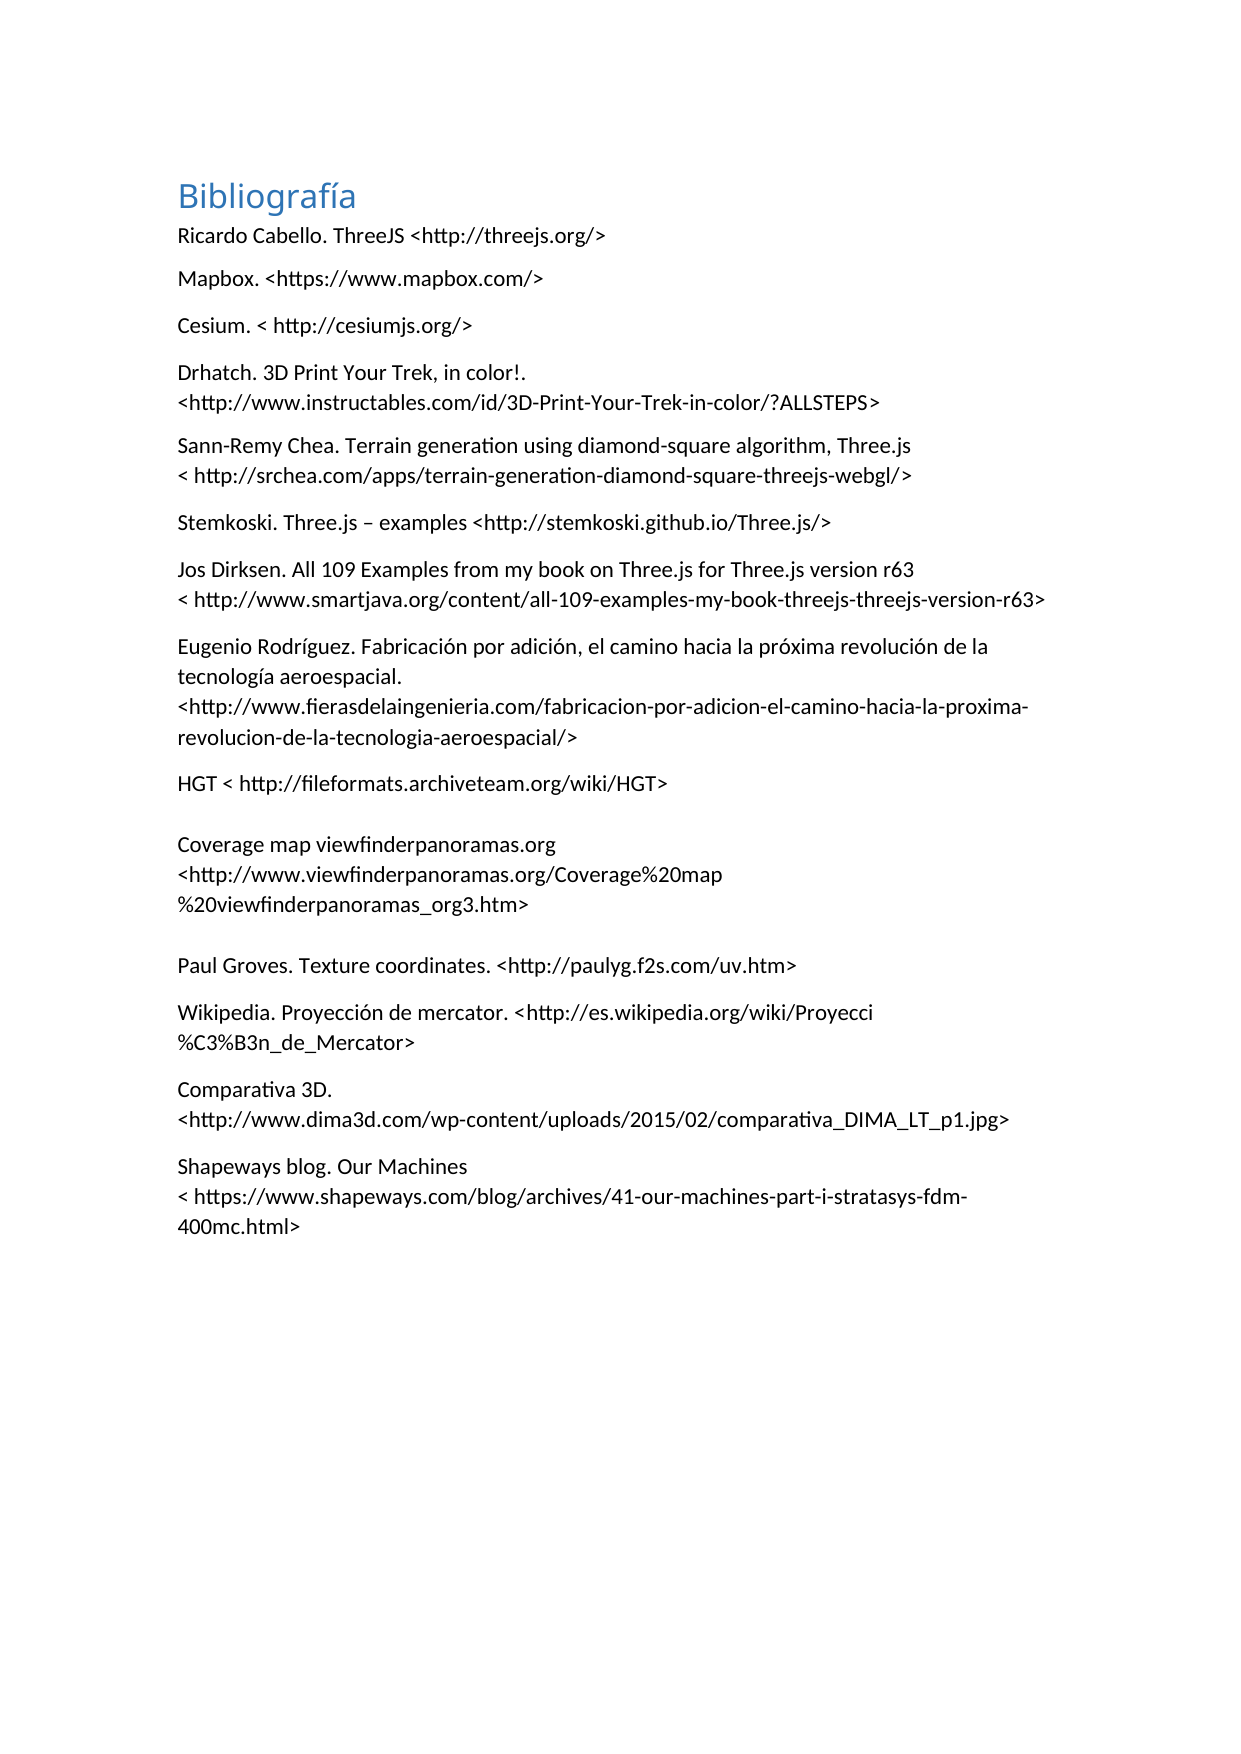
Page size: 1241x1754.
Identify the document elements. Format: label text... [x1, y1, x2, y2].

text Stemkoski. Three.js – examples <http://stemkoski.github.io/Three.js/> [177, 508, 1063, 536]
text Eugenio Rodríguez. Fabricación por adición, el camino hacia la próxima revolución de la tecnología aeroespacial. <http://www.fierasdelaingenieria.com/fabricacion-por-adicion-el-camino-hacia-la-proxima-revolucion-de-la-tecnologia-aeroespacial/> [177, 632, 1063, 751]
text Sann-Remy Chea. Terrain generation using diamond-square algorithm, Three.js < http://srchea.com/apps/terrain-generation-diamond-square-threejs-webgl/> [177, 431, 1063, 489]
list Coverage map viewfinderpanoramas.org [177, 830, 1063, 858]
list Paul Groves. Texture coordinates. <http://paulyg.f2s.com/uv.htm> [177, 951, 1063, 979]
text Wikipedia. Proyección de mercator. <http://es.wikipedia.org/wiki/Proyecci%C3%B3n_de_Mercator> [177, 998, 1063, 1056]
text Comparativa 3D. <http://www.dima3d.com/wp-content/uploads/2015/02/comparativa_DIMA_LT_p1.jpg> [177, 1075, 1063, 1133]
text Cesium. < http://cesiumjs.org/> [177, 311, 1063, 339]
list <http://www.viewfinderpanoramas.org/Coverage%20map%20viewfinderpanoramas_org3.htm> [177, 860, 1063, 918]
text Jos Dirksen. All 109 Examples from my book on Three.js for Three.js version r63 < http://www.smartjava.org/content/all-109-examples-my-book-threejs-threejs-version-r63> [177, 555, 1063, 613]
list HGT < http://fileformats.archiveteam.org/wiki/HGT> [177, 769, 1063, 797]
text Ricardo Cabello. ThreeJS <http://threejs.org/> [177, 222, 1063, 249]
text Drhatch. 3D Print Your Trek, in color!. <http://www.instructables.com/id/3D-Print-Your-Trek-in-color/?ALLSTEPS> [177, 358, 1063, 416]
subtitle Bibliografía [177, 173, 1063, 218]
text Shapeways blog. Our Machines < https://www.shapeways.com/blog/archives/41-our-machines-part-i-stratasys-fdm-400mc.html> [177, 1152, 1063, 1240]
text Mapbox. <https://www.mapbox.com/> [177, 264, 1063, 292]
